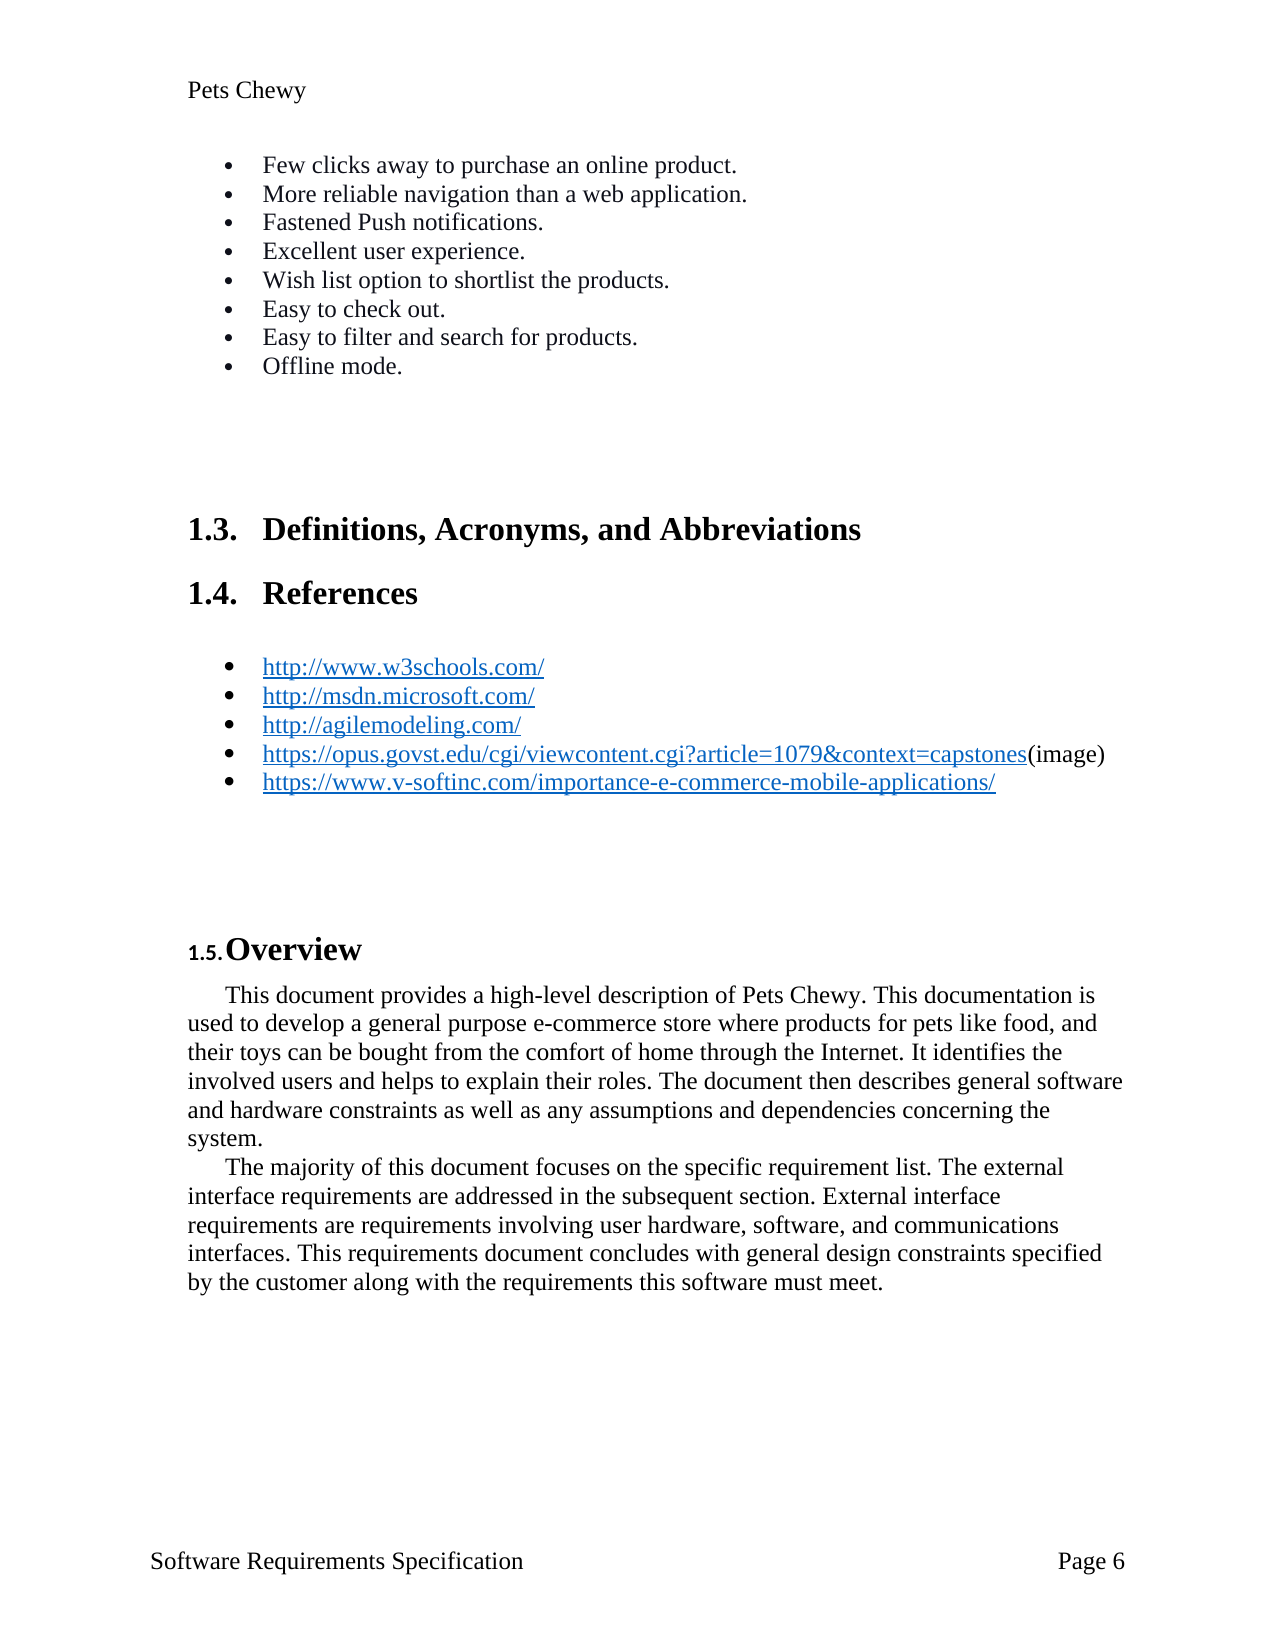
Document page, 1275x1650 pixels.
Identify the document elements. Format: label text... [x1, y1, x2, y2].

list More reliable navigation than a web application. [225, 179, 1125, 207]
list Few clicks away to purchase an online product. [225, 150, 1125, 179]
list Fastened Push notifications. [225, 207, 1125, 236]
list https://www.v-softinc.com/importance-e-commerce-mobile-applications/ [225, 767, 1125, 796]
list Easy to check out. [225, 294, 1125, 322]
list Offline mode. [225, 351, 1125, 380]
list Excellent user experience. [225, 236, 1125, 265]
list Easy to filter and search for products. [225, 322, 1125, 351]
list http://msdn.microsoft.com/ [225, 681, 1125, 710]
list http://www.w3schools.com/ [225, 652, 1125, 681]
text The majority of this document focuses on the specific requirement list. The external interface requirements are addressed in the subsequent section. External interface requirements are requirements involving user hardware, software, and communications interfaces. This requirements document concludes with general design constraints specified by the customer along with the requirements this software must meet. [187, 1152, 1125, 1296]
subtitle Overview [187, 929, 1125, 967]
subtitle References [187, 573, 1125, 611]
list http://agilemodeling.com/ [225, 710, 1125, 739]
list https://opus.govst.edu/cgi/viewcontent.cgi?article=1079&context=capstones(image) [225, 739, 1125, 767]
list Wish list option to shortlist the products. [225, 265, 1125, 294]
subtitle Definitions, Acronyms, and Abbreviations [187, 509, 1125, 548]
text This document provides a high-level description of Pets Chewy. This documentation is used to develop a general purpose e-commerce store where products for pets like food, and their toys can be bought from the comfort of home through the Internet. It identifies the involved users and helps to explain their roles. The document then describes general software and hardware constraints as well as any assumptions and dependencies concerning the system. [187, 980, 1125, 1152]
